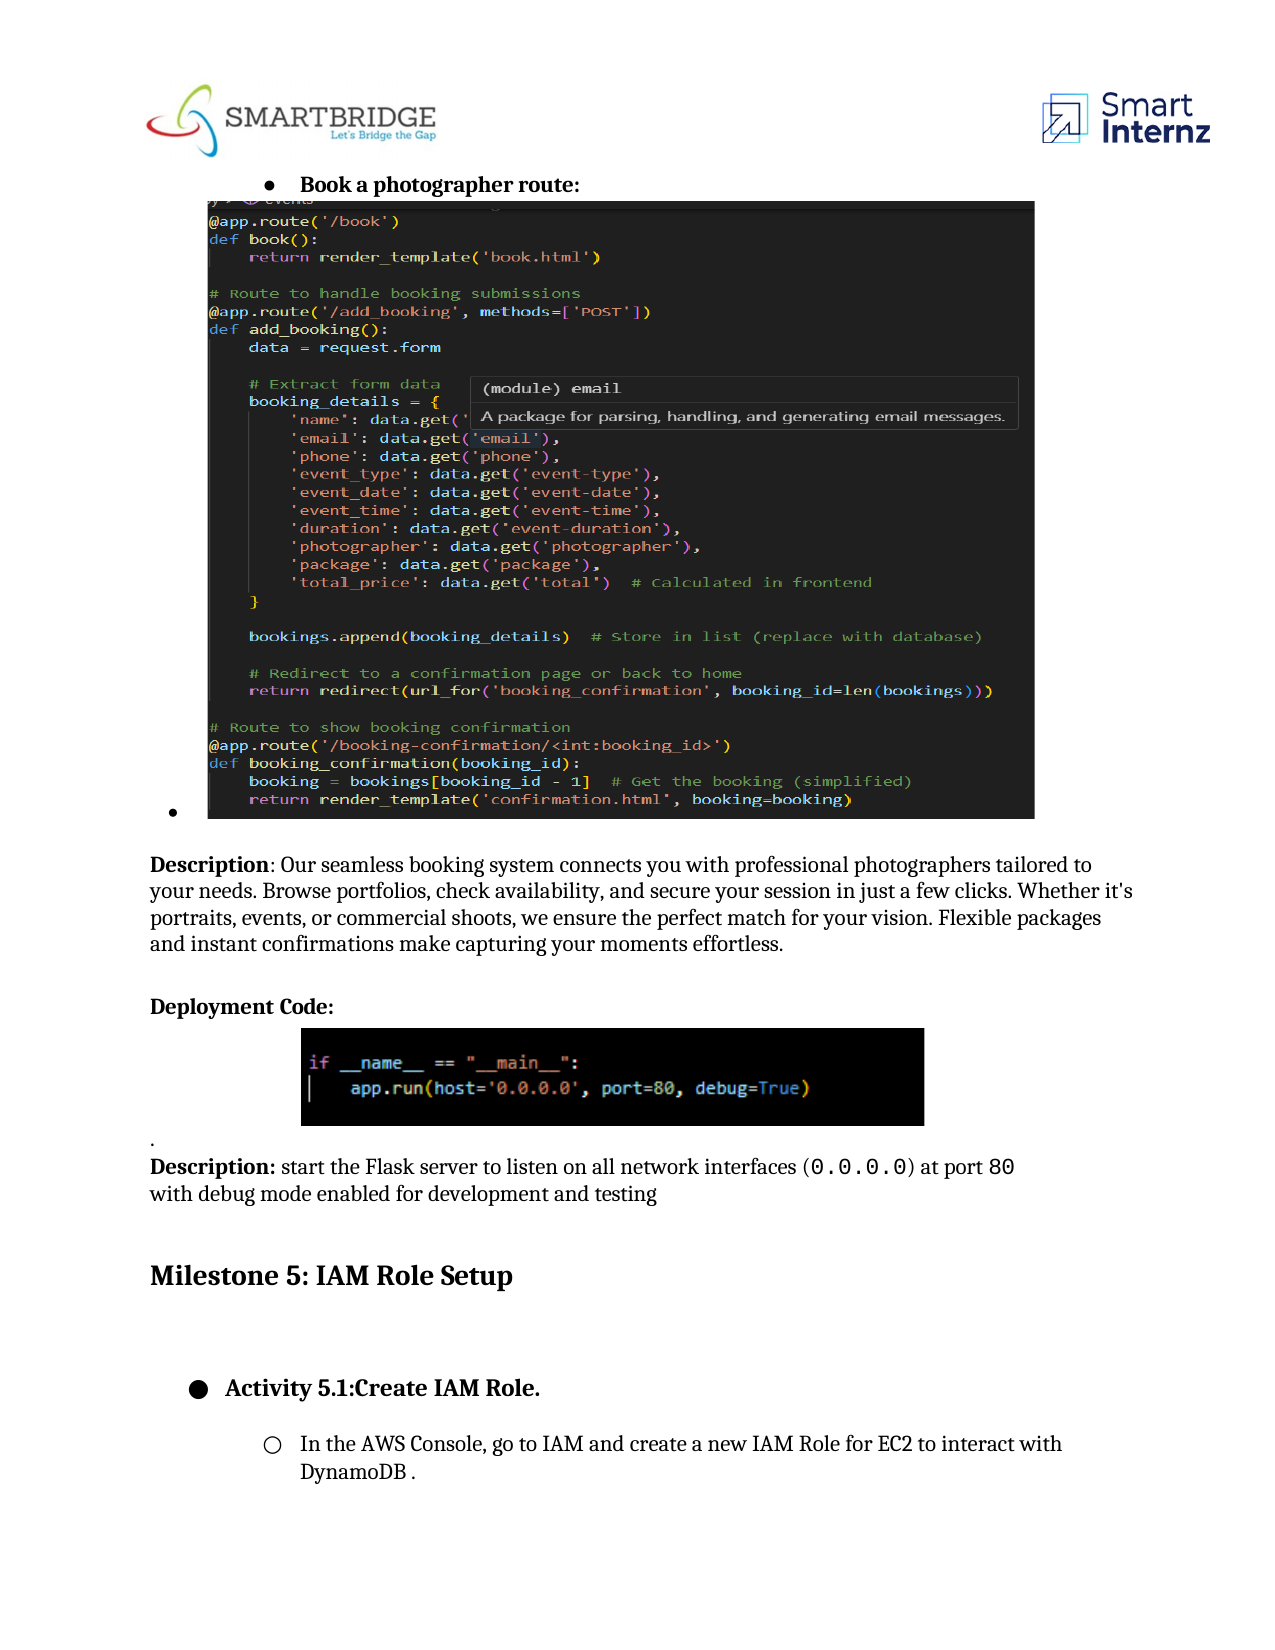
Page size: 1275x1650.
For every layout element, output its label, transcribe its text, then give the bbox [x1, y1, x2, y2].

list In the AWS Console, go to IAM and create a new IAM Role for EC2 to interact with DynamoDB . [262, 1427, 1090, 1485]
picture [1037, 92, 1214, 143]
text with debug mode enabled for development and testing [150, 1180, 1275, 1207]
list Book a photographer route: [262, 171, 1275, 198]
picture [143, 78, 439, 161]
text Description: Our seamless booking system connects you with professional photographers tailored to your needs. Browse portfolios, check availability, and secure your session in just a few clicks. Whether it's portraits, events, or commercial shoots, we ensure the perfect match for your vision. Flexible packages and instant confirmations make capturing your moments effortless. [150, 852, 1140, 957]
text Description: start the Flask server to listen on all network interfaces (0.0.0.0) at port 80 [150, 1152, 1275, 1180]
picture [207, 201, 1035, 819]
subtitle Milestone 5: IAM Role Setup [150, 1259, 1275, 1293]
subtitle Activity 5.1:Create IAM Role. [187, 1369, 1275, 1403]
text Deployment Code: [150, 992, 1275, 1020]
picture [301, 1028, 925, 1126]
